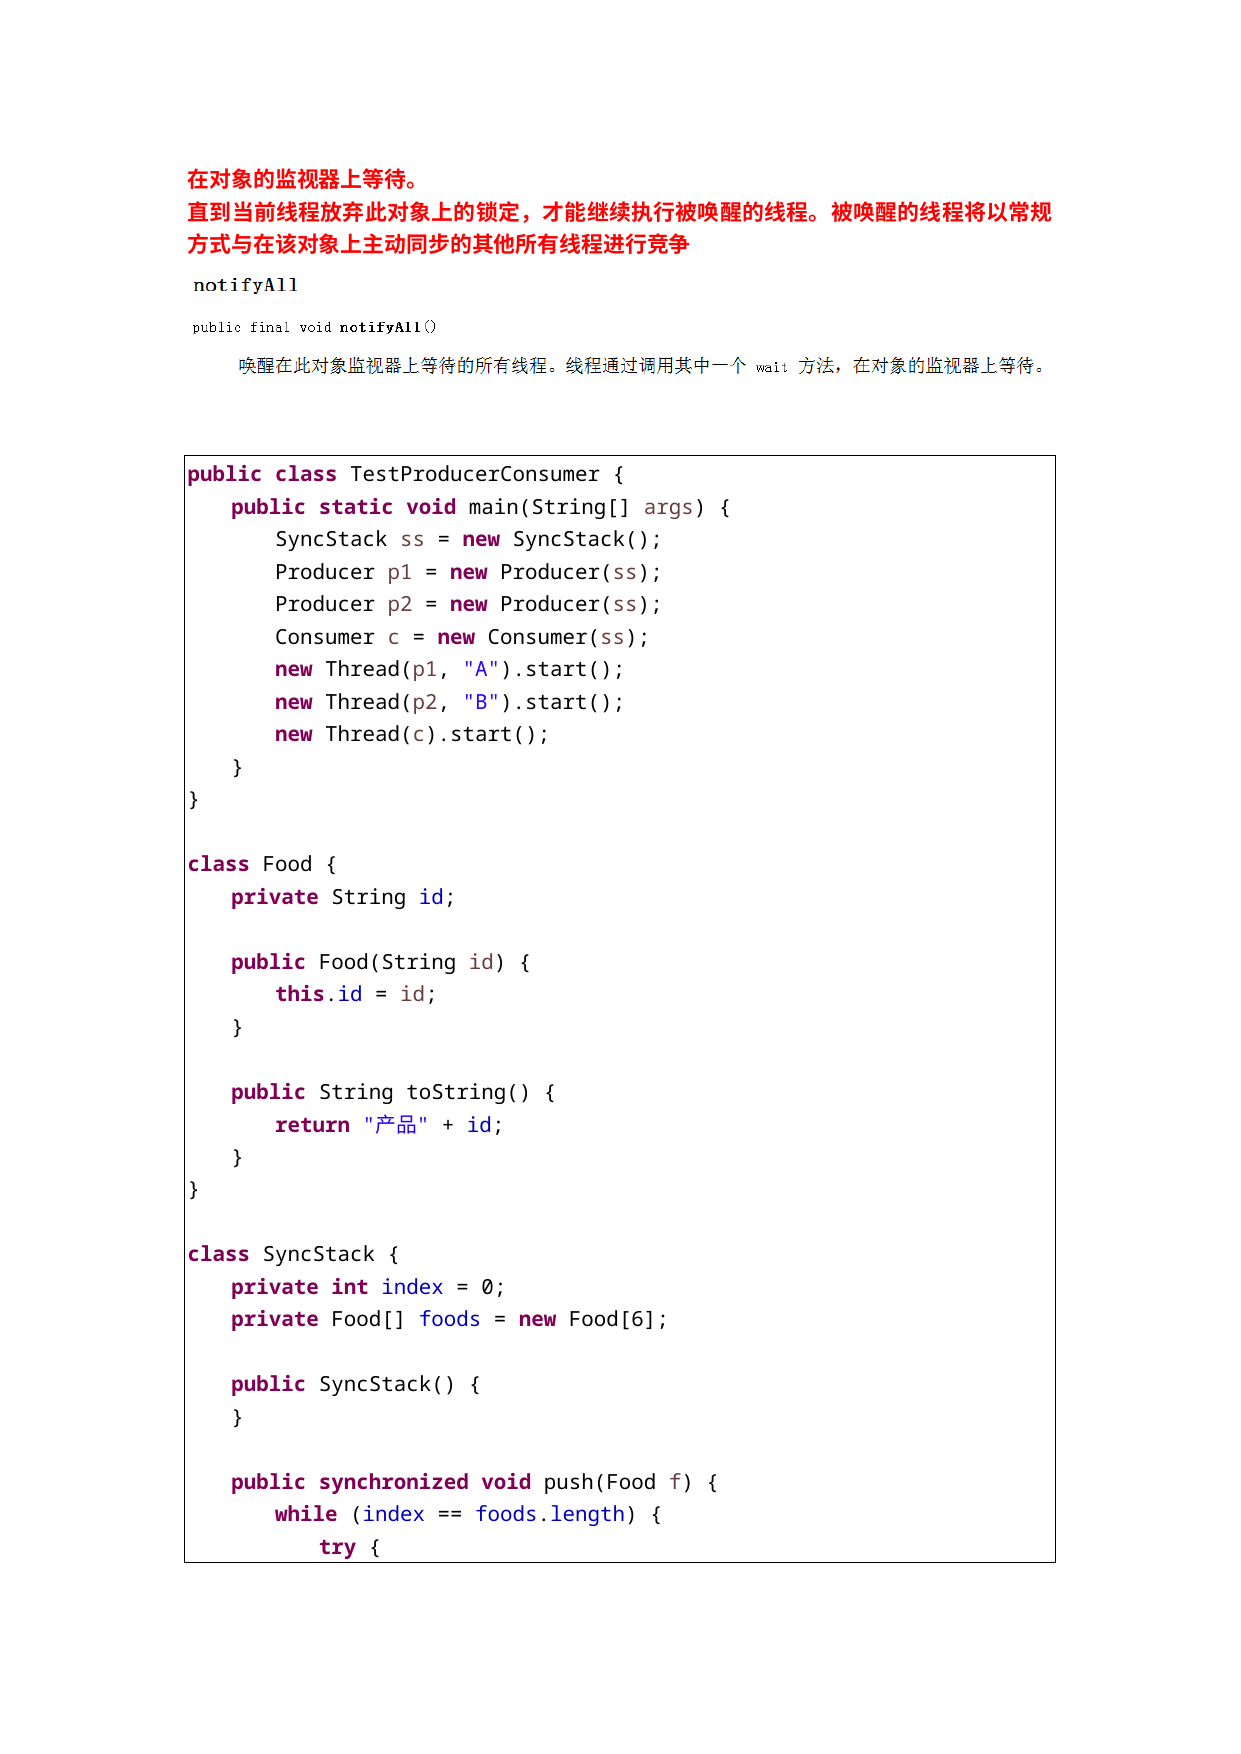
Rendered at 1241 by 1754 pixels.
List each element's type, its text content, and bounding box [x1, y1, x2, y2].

text this.id = id; [187, 978, 1053, 1010]
text new Thread(p2, "B").start(); [187, 685, 1053, 718]
text class Food { [187, 848, 1053, 880]
text try { [187, 1530, 1053, 1562]
text } [187, 1173, 1053, 1205]
text } [187, 783, 1053, 815]
text SyncStack ss = new SyncStack(); [187, 523, 1053, 555]
text public String toString() { [187, 1075, 1053, 1108]
text private Food[] foods = new Food[6]; [187, 1303, 1053, 1335]
text Producer p1 = new Producer(ss); [187, 555, 1053, 588]
text Producer p2 = new Producer(ss); [187, 588, 1053, 620]
text } [187, 1140, 1053, 1173]
text while (index == foods.length) { [187, 1498, 1053, 1530]
text return "产品" + id; [187, 1108, 1053, 1140]
text private int index = 0; [187, 1270, 1053, 1303]
text public class TestProducerConsumer { [185, 456, 1055, 490]
text 直到当前线程放弃此对象上的锁定，才能继续执行被唤醒的线程。被唤醒的线程将以常规方式与在该对象上主动同步的其他所有线程进行竞争 [187, 194, 1053, 259]
text } [187, 750, 1053, 783]
text } [187, 1400, 1053, 1433]
text public synchronized void push(Food f) { [187, 1465, 1053, 1498]
text class SyncStack { [187, 1238, 1053, 1270]
text Consumer c = new Consumer(ss); [187, 620, 1053, 653]
text public Food(String id) { [187, 945, 1053, 978]
text } [187, 1010, 1053, 1043]
text public SyncStack() { [187, 1368, 1053, 1400]
text public static void main(String[] args) { [187, 490, 1053, 523]
text private String id; [187, 880, 1053, 913]
text new Thread(c).start(); [187, 718, 1053, 750]
picture [187, 259, 1053, 387]
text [187, 162, 1053, 194]
text new Thread(p1, "A").start(); [187, 653, 1053, 685]
